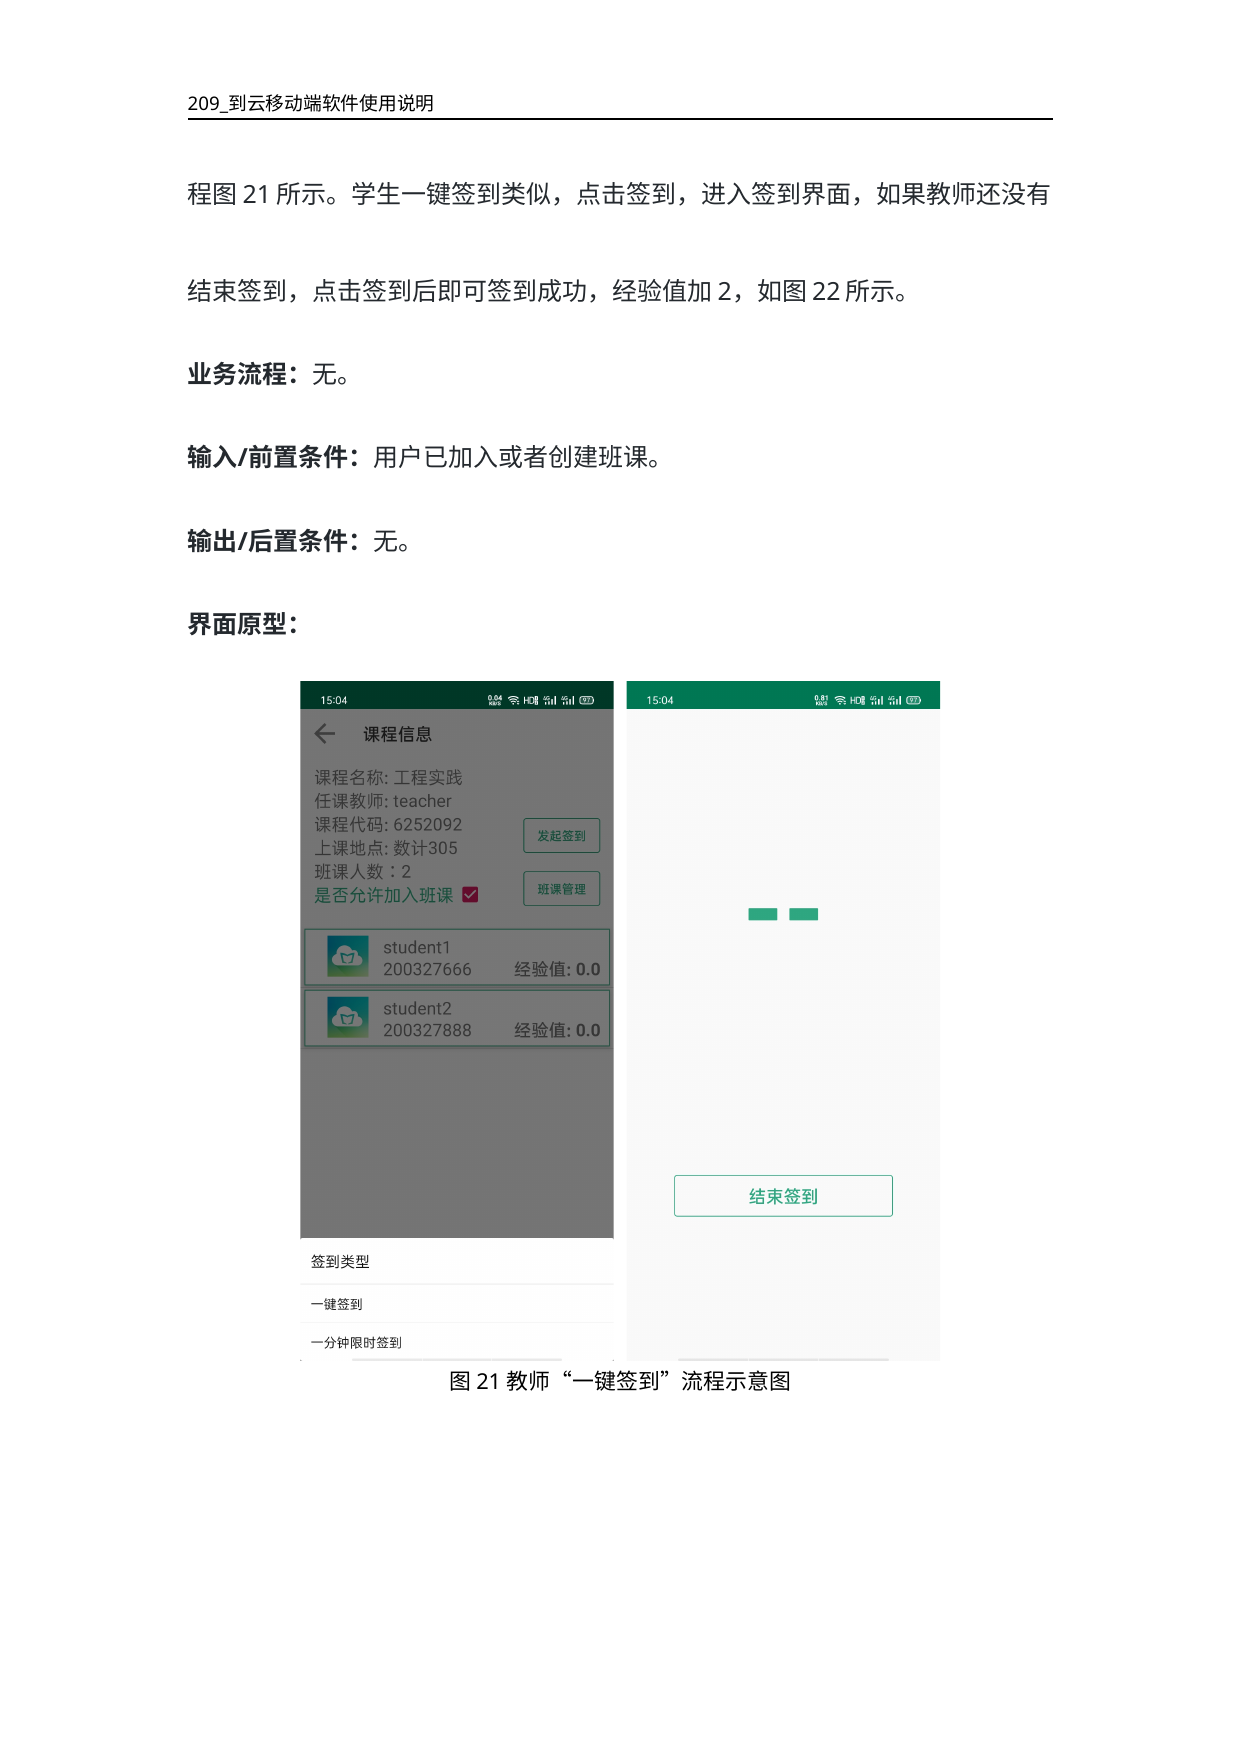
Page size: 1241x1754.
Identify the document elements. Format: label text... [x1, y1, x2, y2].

picture [300, 681, 614, 1361]
picture [626, 681, 941, 1361]
text 图 21 教师“一键签到”流程示意图 [187, 1364, 1053, 1396]
text 界面原型： [187, 590, 1053, 655]
text 输出/后置条件：无。 [187, 507, 1053, 572]
text 业务流程：无。 [187, 340, 1053, 405]
text 输入/前置条件：用户已加入或者创建班课。 [187, 423, 1053, 488]
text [187, 160, 1053, 322]
